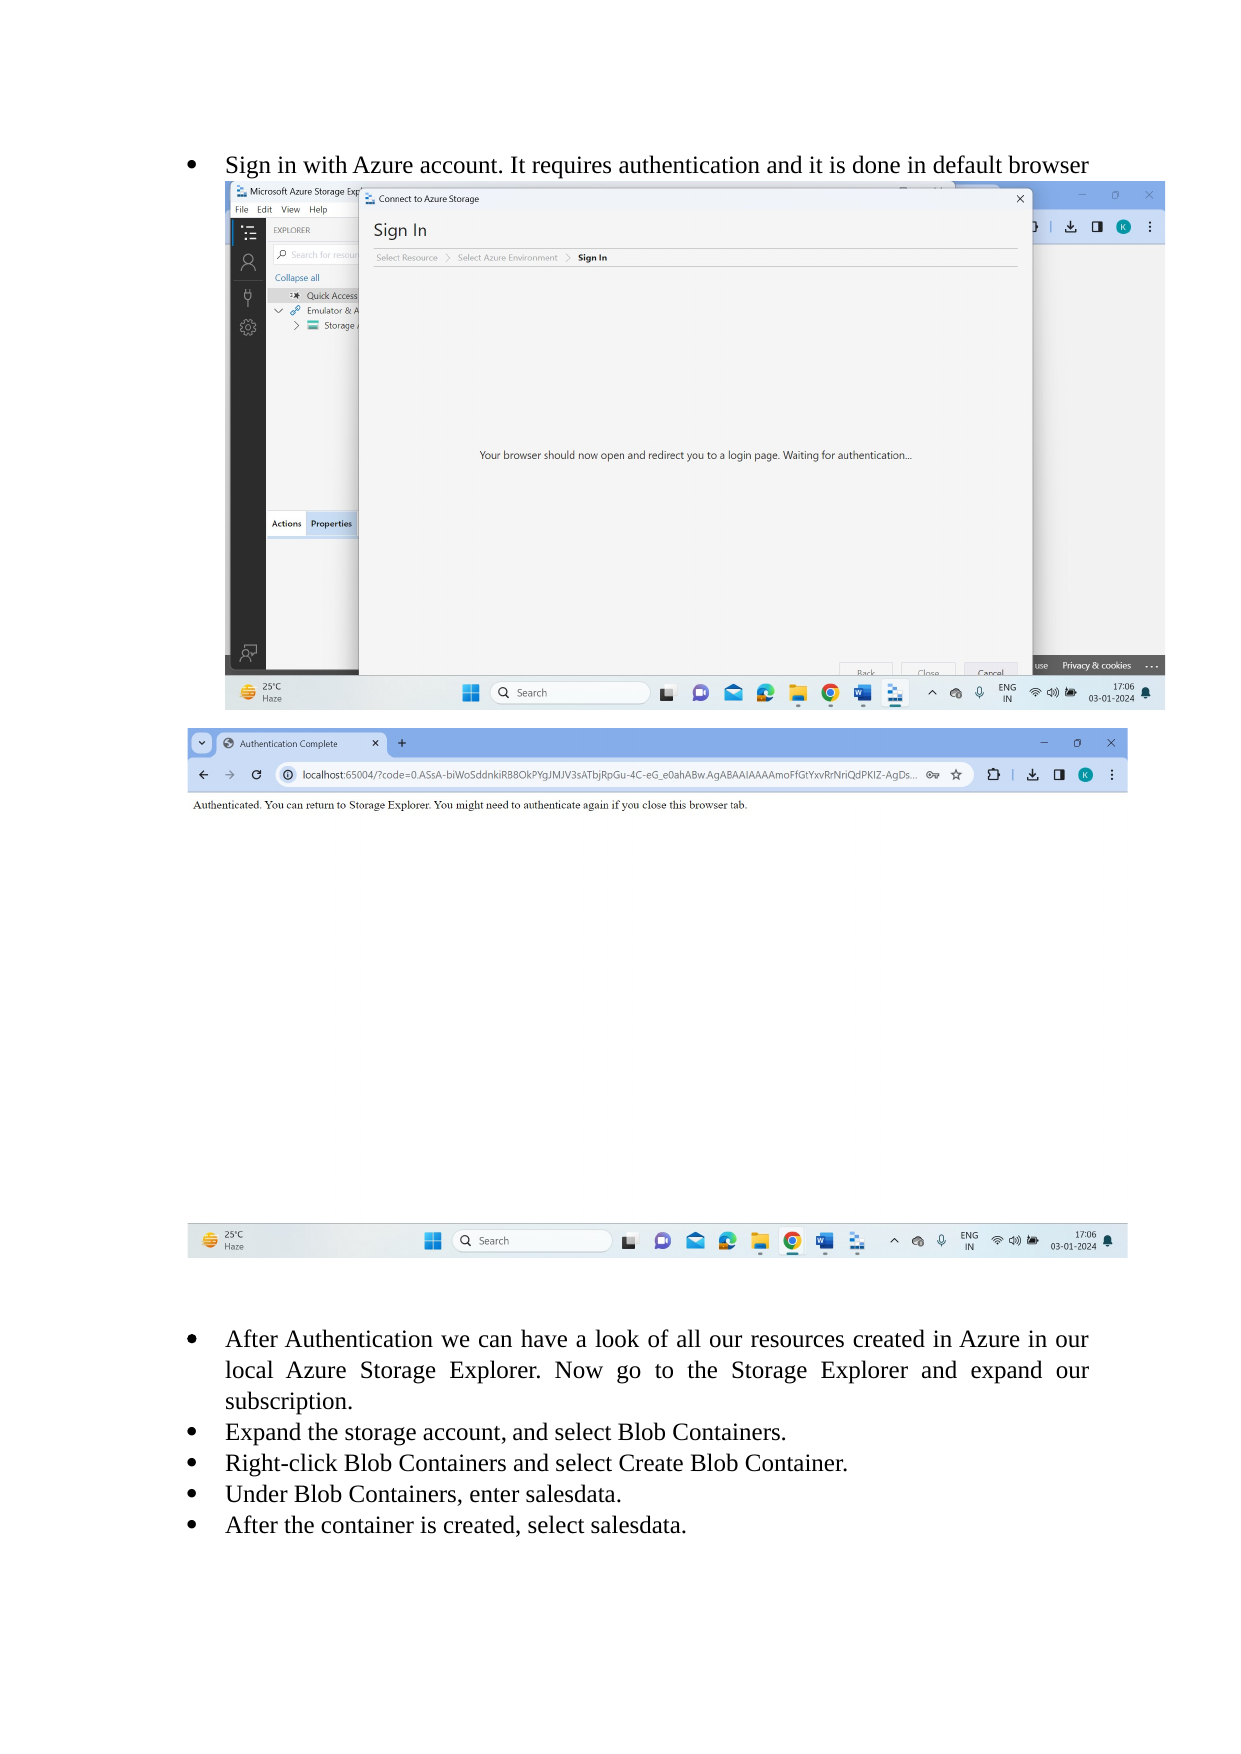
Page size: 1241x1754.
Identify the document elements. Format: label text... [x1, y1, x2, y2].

list Expand the storage account, and select Blob Containers. [187, 1417, 1090, 1446]
list After Authentication we can have a look of all our resources created in Azure in our local Azure Storage Explorer. Now go to the Storage Explorer and expand our subscription. [187, 1324, 1090, 1415]
picture [187, 728, 1128, 1258]
list Under Blob Containers, enter salesdata. [187, 1479, 1090, 1508]
picture [225, 181, 1166, 710]
list After the container is created, select salesdata. [187, 1510, 1090, 1539]
list Right-click Blob Containers and select Create Blob Container. [187, 1448, 1090, 1477]
